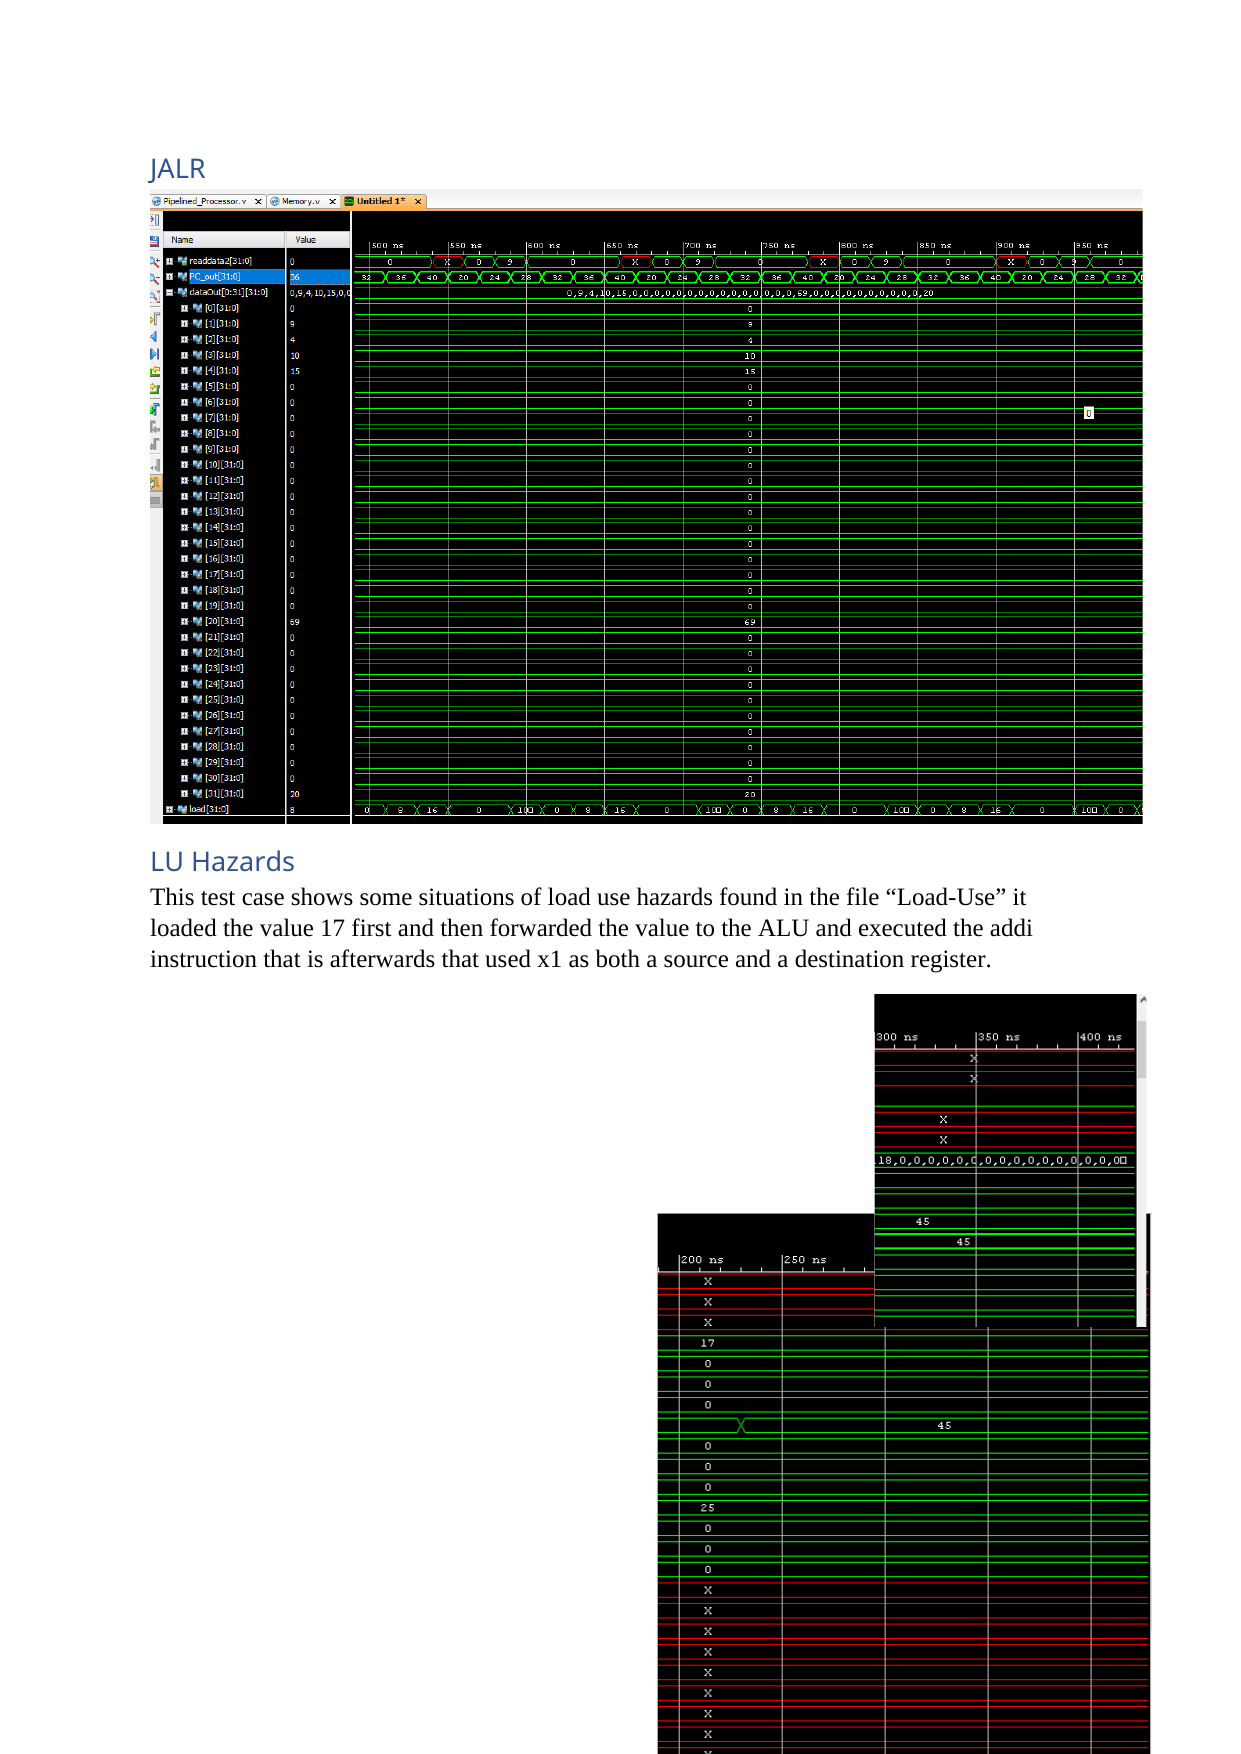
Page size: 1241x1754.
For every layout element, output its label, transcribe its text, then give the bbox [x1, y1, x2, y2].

subtitle LU Hazards [150, 843, 1090, 879]
subtitle JALR [150, 150, 1090, 187]
picture [150, 189, 1143, 824]
picture [660, 994, 1152, 1754]
text This test case shows some situations of load use hazards found in the file “Load-Use” it loaded the value 17 first and then forwarded the value to the ALU and executed the addi instruction that is afterwards that used x1 as both a source and a destination register. [150, 882, 1090, 973]
